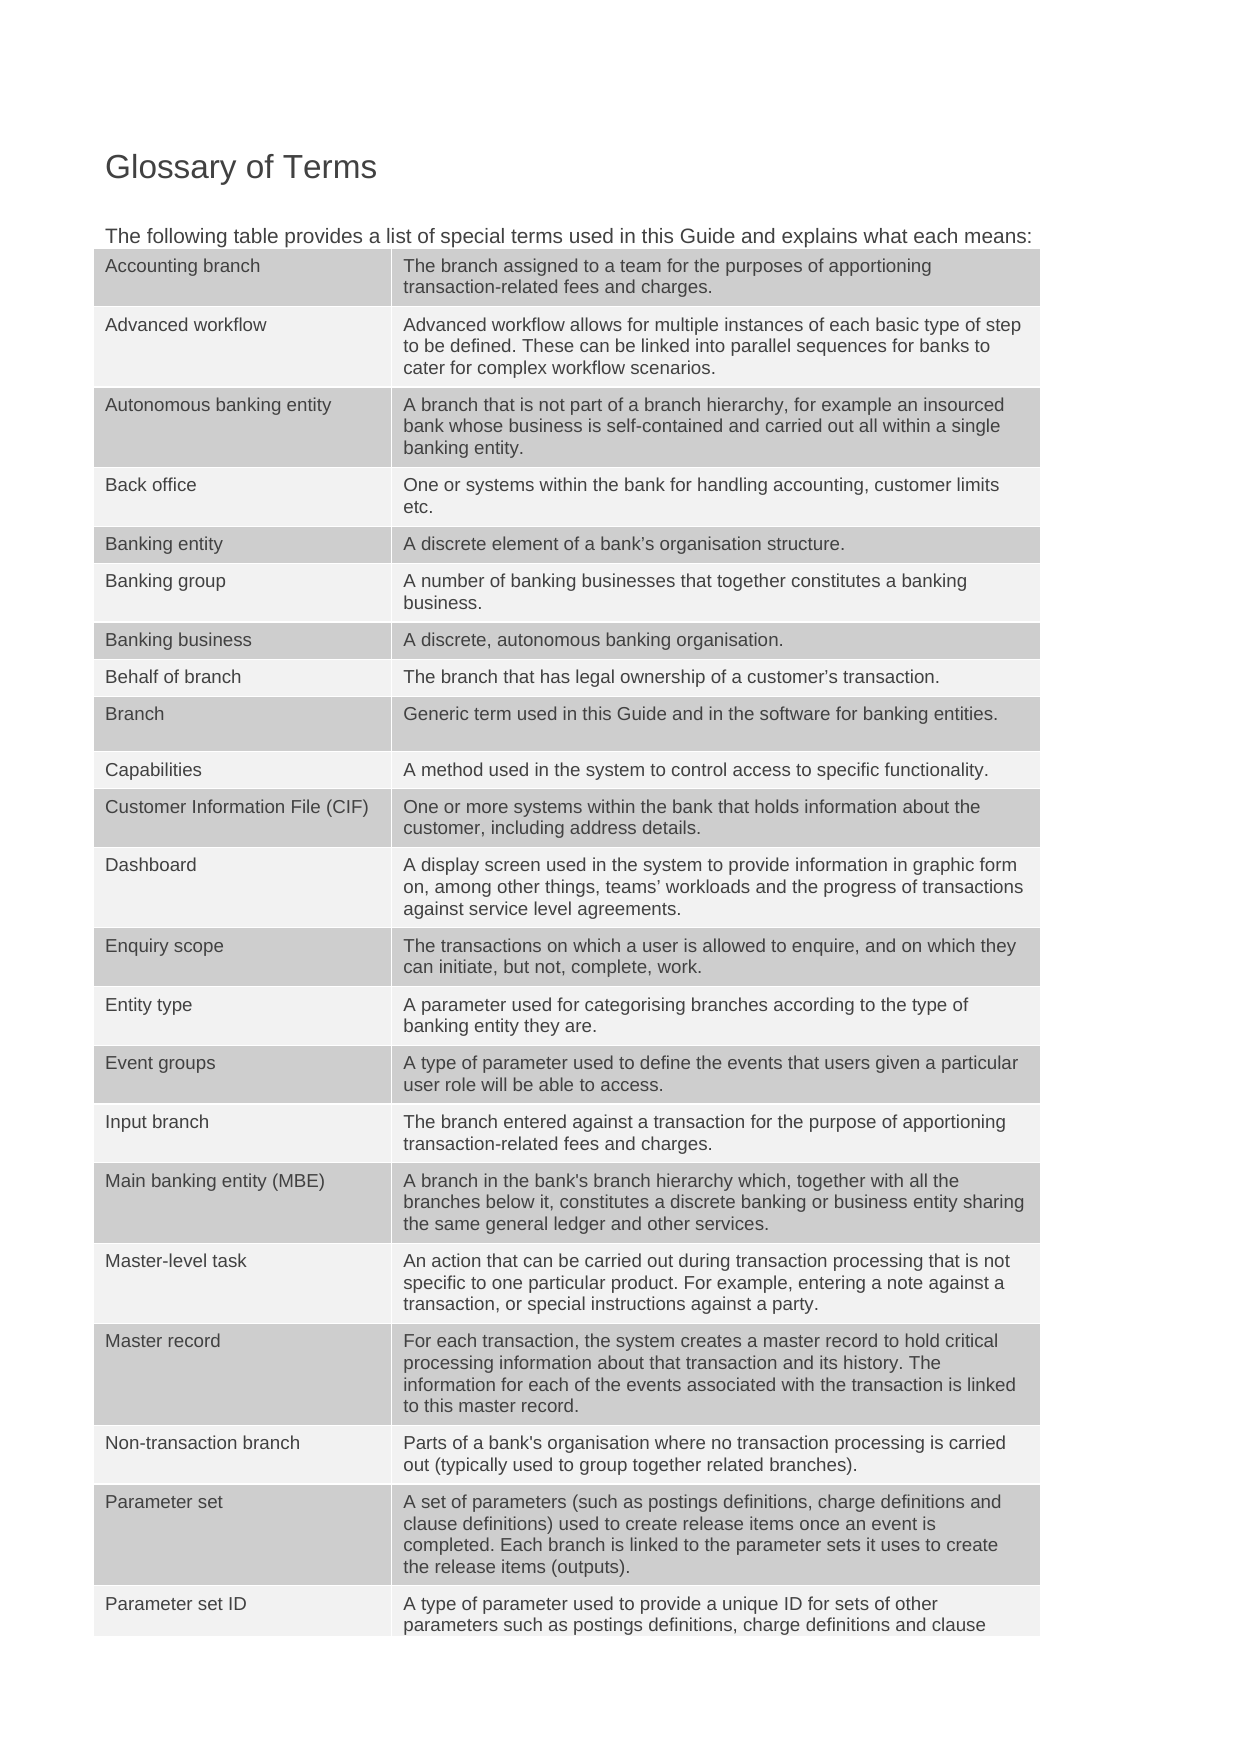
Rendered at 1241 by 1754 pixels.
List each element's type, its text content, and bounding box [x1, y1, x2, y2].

table_cell For each transaction, the system creates a master record to hold critical processing information about that transaction and its history. The information for each of the events associated with the transaction is linked to this master record. [392, 1324, 1040, 1425]
table_cell A display screen used in the system to provide information in graphic form on, among other things, teams’ workloads and the progress of transactions against service level agreements. [392, 848, 1040, 927]
table_cell Input branch [94, 1105, 391, 1162]
table_cell An action that can be carried out during transaction processing that is not specific to one particular product. For example, entering a note against a transaction, or special instructions against a party. [392, 1244, 1040, 1323]
table_cell One or systems within the bank for handling accounting, customer limits etc. [392, 468, 1040, 526]
table_cell Parameter set ID [94, 1586, 391, 1636]
table_cell Banking group [94, 564, 391, 621]
table_cell Master record [94, 1324, 391, 1425]
table_cell Dashboard [94, 848, 391, 927]
text The following table provides a list of special terms used in this Guide and explains what each means: [105, 223, 1135, 247]
table_cell Parameter set [94, 1485, 391, 1585]
table_cell Event groups [94, 1046, 391, 1103]
table_cell Advanced workflow allows for multiple instances of each basic type of step to be defined. These can be linked into parallel sequences for banks to cater for complex workflow scenarios. [392, 307, 1040, 386]
table_cell A number of banking businesses that together constitutes a banking business. [392, 564, 1040, 621]
table_cell Behalf of branch [94, 660, 391, 696]
table_cell A branch that is not part of a branch hierarchy, for example an insourced bank whose business is self-contained and carried out all within a single banking entity. [392, 388, 1040, 467]
table_cell Banking entity [94, 527, 391, 563]
table_cell Customer Information File (CIF) [94, 789, 391, 847]
table_cell A method used in the system to control access to specific functionality. [392, 752, 1040, 788]
table_cell A branch in the bank's branch hierarchy which, together with all the branches below it, constitutes a discrete banking or business entity sharing the same general ledger and other services. [392, 1163, 1040, 1243]
table_cell Branch [94, 697, 391, 751]
table_cell The branch that has legal ownership of a customer’s transaction. [392, 660, 1040, 696]
table_cell Main banking entity (MBE) [94, 1163, 391, 1243]
table_cell Capabilities [94, 752, 391, 788]
table_cell Back office [94, 468, 391, 526]
table_cell Entity type [94, 987, 391, 1045]
table_cell The branch entered against a transaction for the purpose of apportioning transaction-related fees and charges. [392, 1105, 1040, 1162]
table_cell A discrete element of a bank’s organisation structure. [392, 527, 1040, 563]
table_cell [392, 1586, 1040, 1636]
table_cell A type of parameter used to define the events that users given a particular user role will be able to access. [392, 1046, 1040, 1103]
table_cell Master-level task [94, 1244, 391, 1323]
table_cell A parameter used for categorising branches according to the type of banking entity they are. [392, 987, 1040, 1045]
table_cell A discrete, autonomous banking organisation. [392, 623, 1040, 659]
table_header The branch assigned to a team for the purposes of apportioning transaction-related fees and charges. [392, 249, 1040, 306]
table_cell Advanced workflow [94, 307, 391, 386]
table_cell Generic term used in this Guide and in the software for banking entities. [392, 697, 1040, 751]
table_cell Banking business [94, 623, 391, 659]
table_cell Autonomous banking entity [94, 388, 391, 467]
table_cell Non-transaction branch [94, 1426, 391, 1483]
table_cell The transactions on which a user is allowed to enquire, and on which they can initiate, but not, complete, work. [392, 928, 1040, 986]
subtitle Glossary of Terms [105, 147, 1135, 186]
table_cell Enquiry scope [94, 928, 391, 986]
table_cell A set of parameters (such as postings definitions, charge definitions and clause definitions) used to create release items once an event is completed. Each branch is linked to the parameter sets it uses to create the release items (outputs). [392, 1485, 1040, 1585]
table_cell Parts of a bank's organisation where no transaction processing is carried out (typically used to group together related branches). [392, 1426, 1040, 1483]
table_header Accounting branch [94, 249, 391, 306]
table_cell One or more systems within the bank that holds information about the customer, including address details. [392, 789, 1040, 847]
